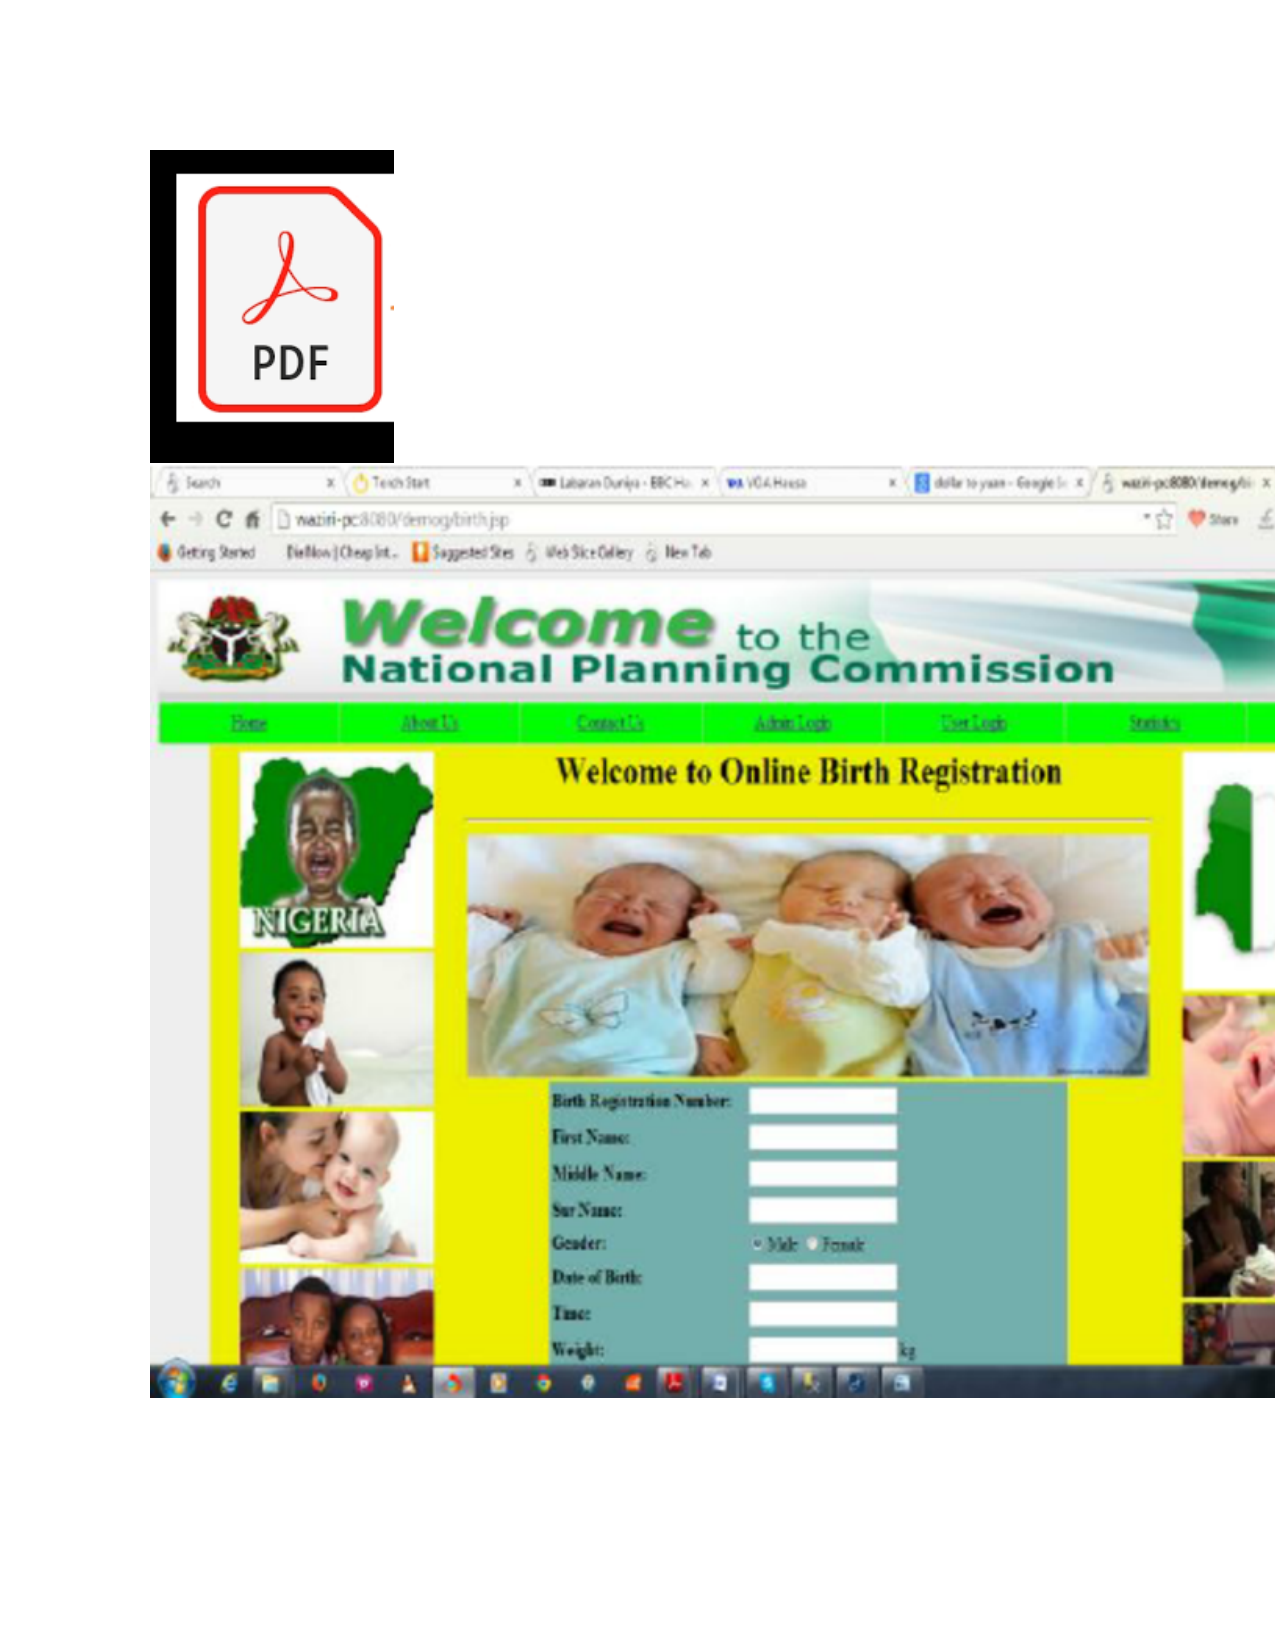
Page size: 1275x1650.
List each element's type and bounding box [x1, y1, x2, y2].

picture [150, 464, 1275, 1398]
picture [150, 150, 394, 463]
